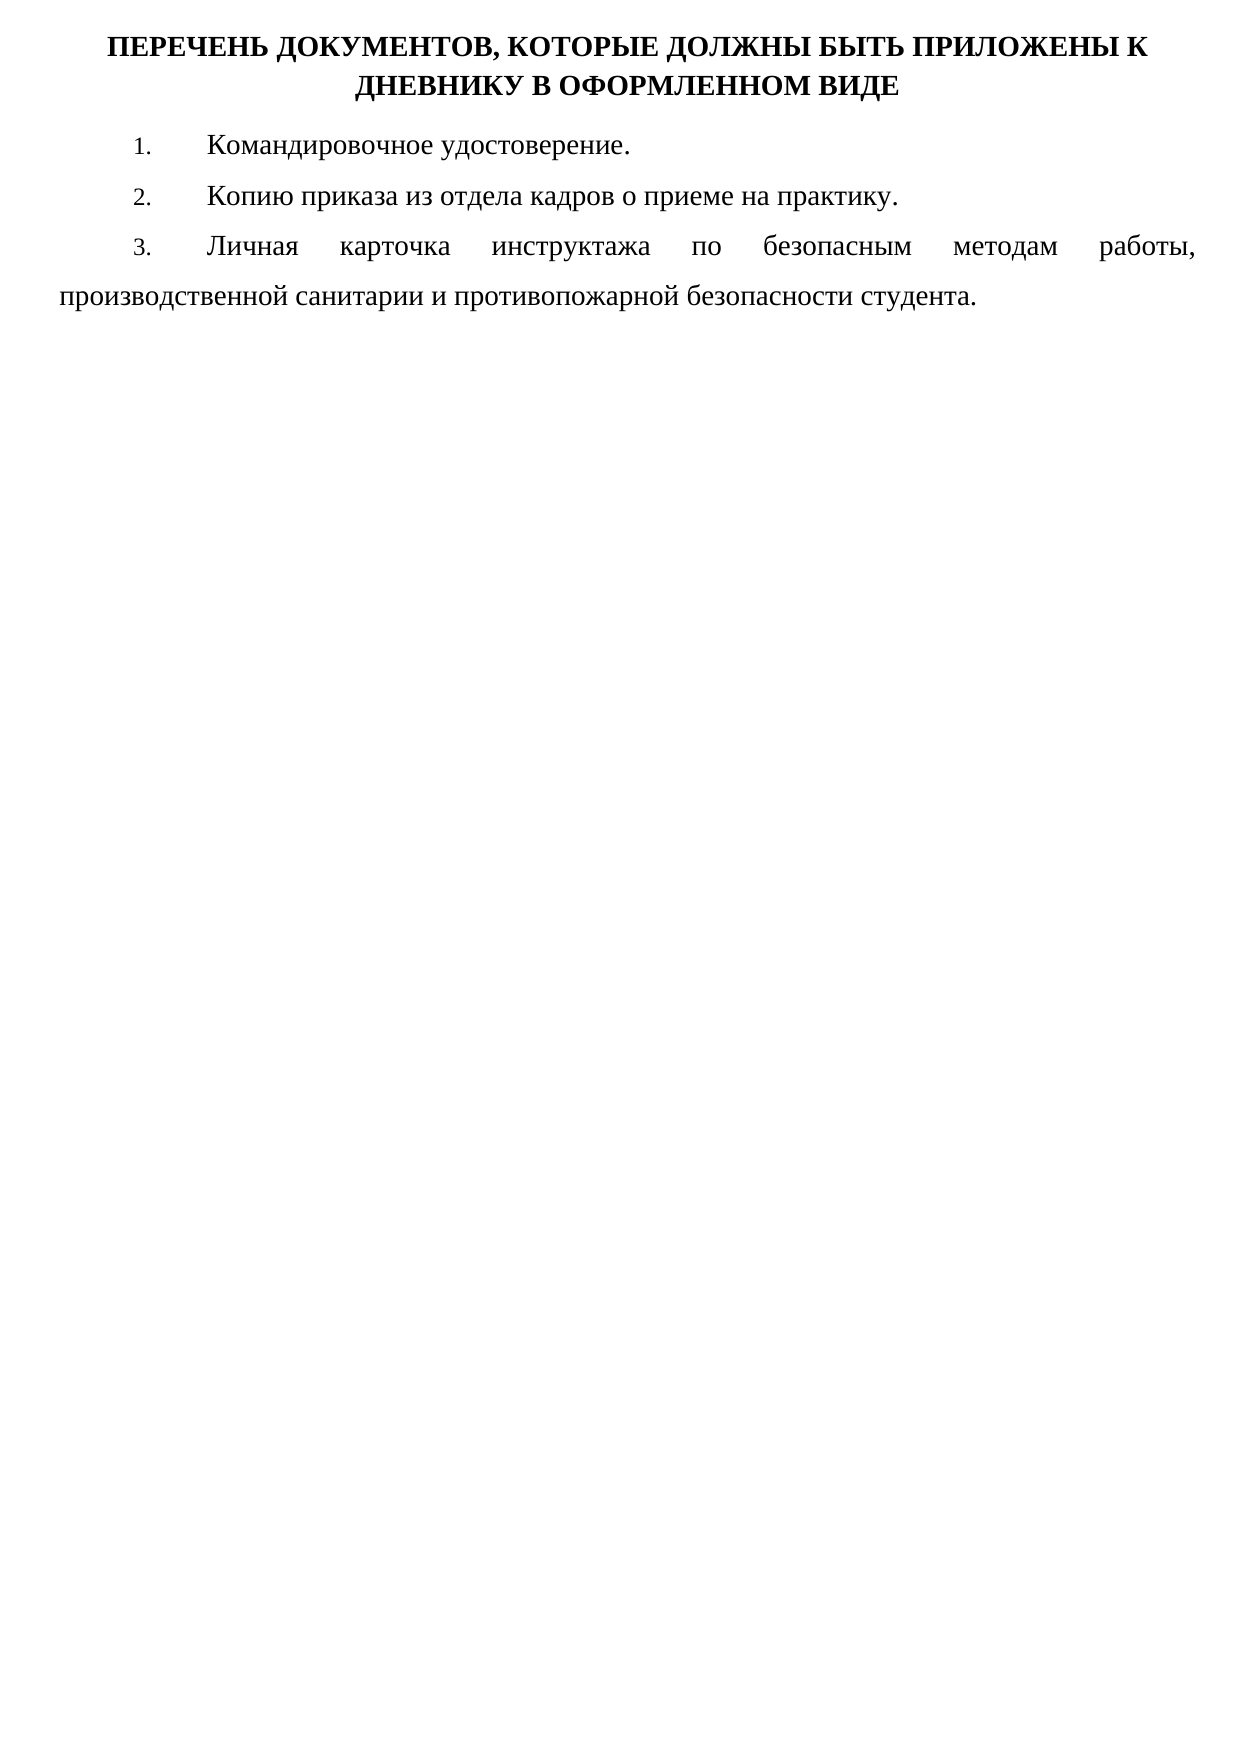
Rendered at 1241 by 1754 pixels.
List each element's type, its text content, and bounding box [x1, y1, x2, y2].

list Личная карточка инструктажа по безопасным методам работы, производственной санитарии и противопожарной безопасности студента. [59, 228, 1196, 312]
text ПЕРЕЧЕНЬ ДОКУМЕНТОВ, КОТОРЫЕ ДОЛЖНЫ БЫТЬ ПРИЛОЖЕНЫ К ДНЕВНИКУ В ОФОРМЛЕННОМ ВИДЕ [59, 29, 1196, 102]
list Копию приказа из отдела кадров о приеме на практику. [59, 178, 1196, 211]
list Командировочное удостоверение. [59, 127, 1196, 161]
